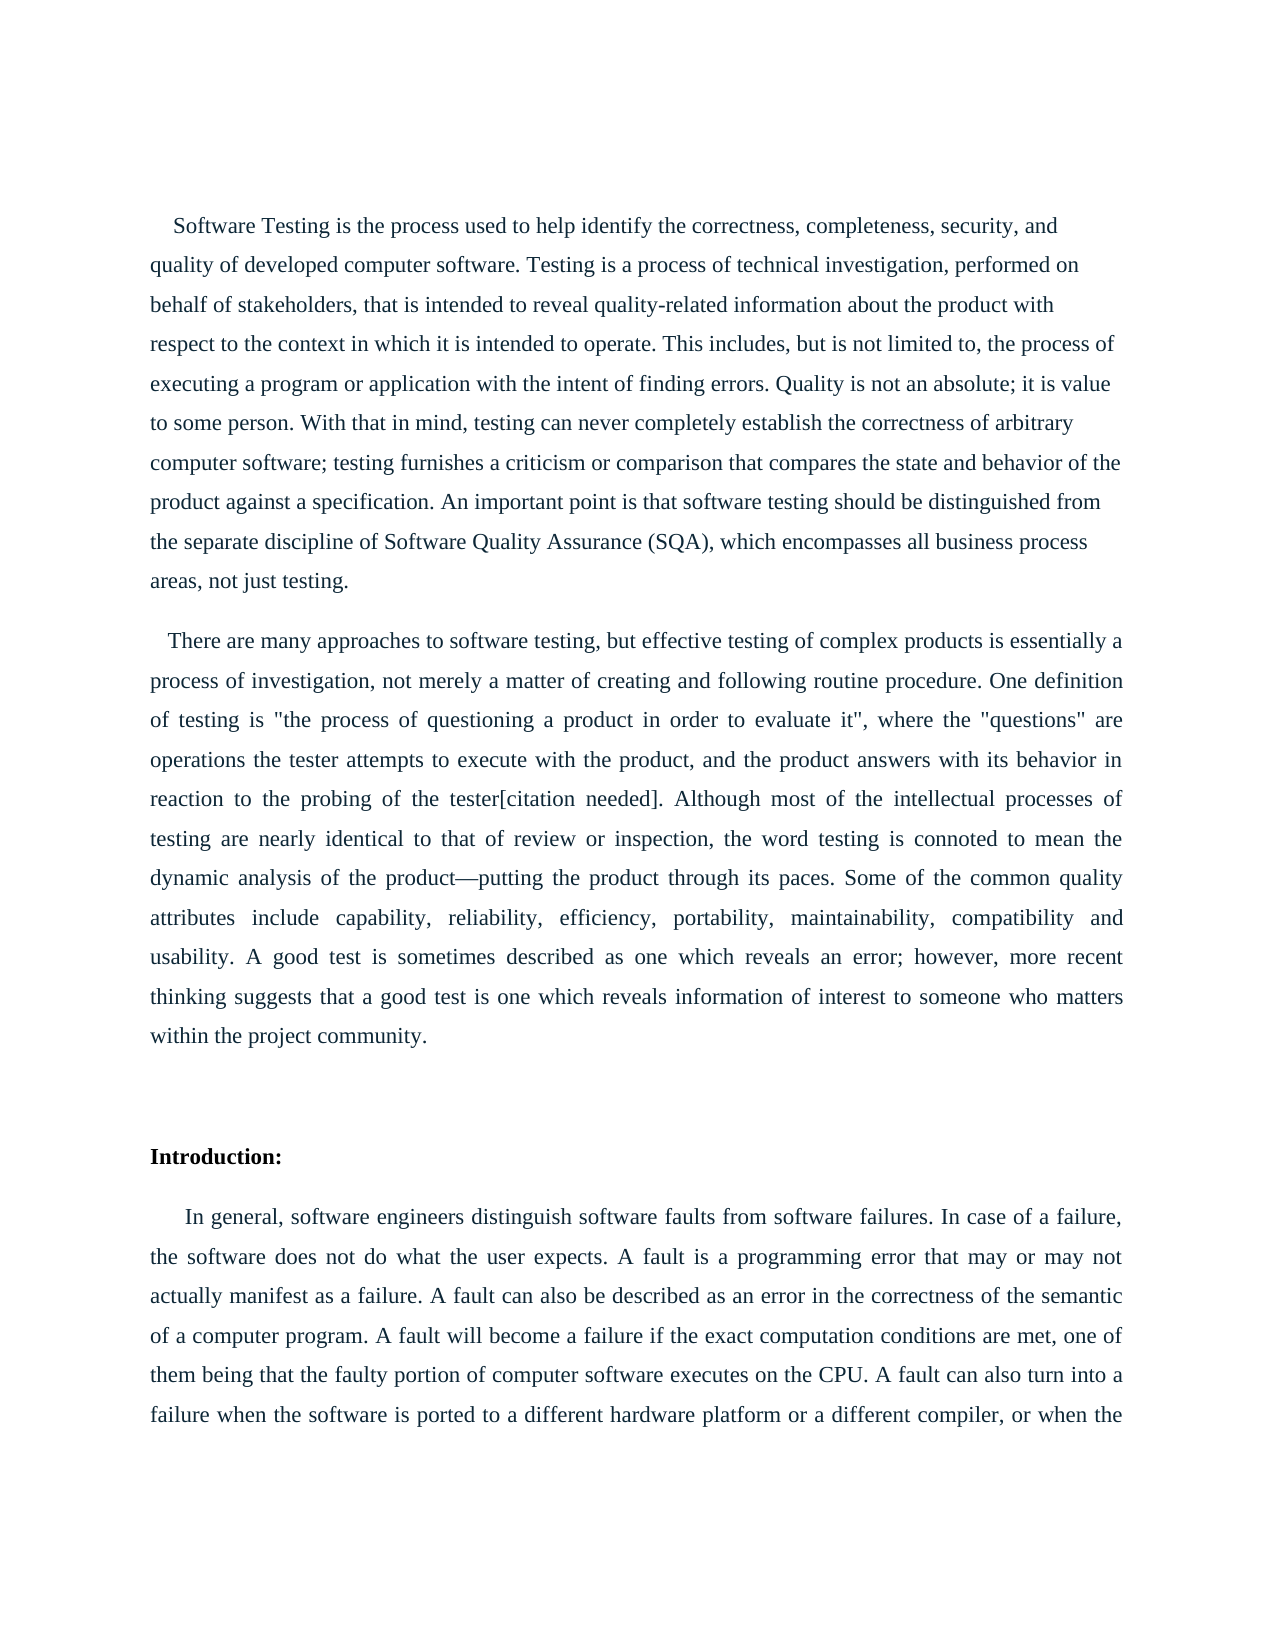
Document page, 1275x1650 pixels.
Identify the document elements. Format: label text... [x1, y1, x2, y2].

text Software Testing is the process used to help identify the correctness, completeness, security, and quality of developed computer software. Testing is a process of technical investigation, performed on behalf of stakeholders, that is intended to reveal quality-related information about the product with respect to the context in which it is intended to operate. This includes, but is not limited to, the process of executing a program or application with the intent of finding errors. Quality is not an absolute; it is value to some person. With that in mind, testing can never completely establish the correctness of arbitrary computer software; testing furnishes a criticism or comparison that compares the state and behavior of the product against a specification. An important point is that software testing should be distinguished from the separate discipline of Software Quality Assurance (SQA), which encompasses all business process areas, not just testing. [150, 212, 1125, 594]
text There are many approaches to software testing, but effective testing of complex products is essentially a process of investigation, not merely a matter of creating and following routine procedure. One definition of testing is "the process of questioning a product in order to evaluate it", where the "questions" are operations the tester attempts to execute with the product, and the product answers with its behavior in reaction to the probing of the tester[citation needed]. Although most of the intellectual processes of testing are nearly identical to that of review or inspection, the word testing is connoted to mean the dynamic analysis of the product—putting the product through its paces. Some of the common quality attributes include capability, reliability, efficiency, portability, maintainability, compatibility and usability. A good test is sometimes described as one which reveals an error; however, more recent thinking suggests that a good test is one which reveals information of interest to someone who matters within the project community. [150, 628, 1125, 1049]
text Introduction: [150, 1143, 1125, 1169]
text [150, 1203, 1125, 1427]
